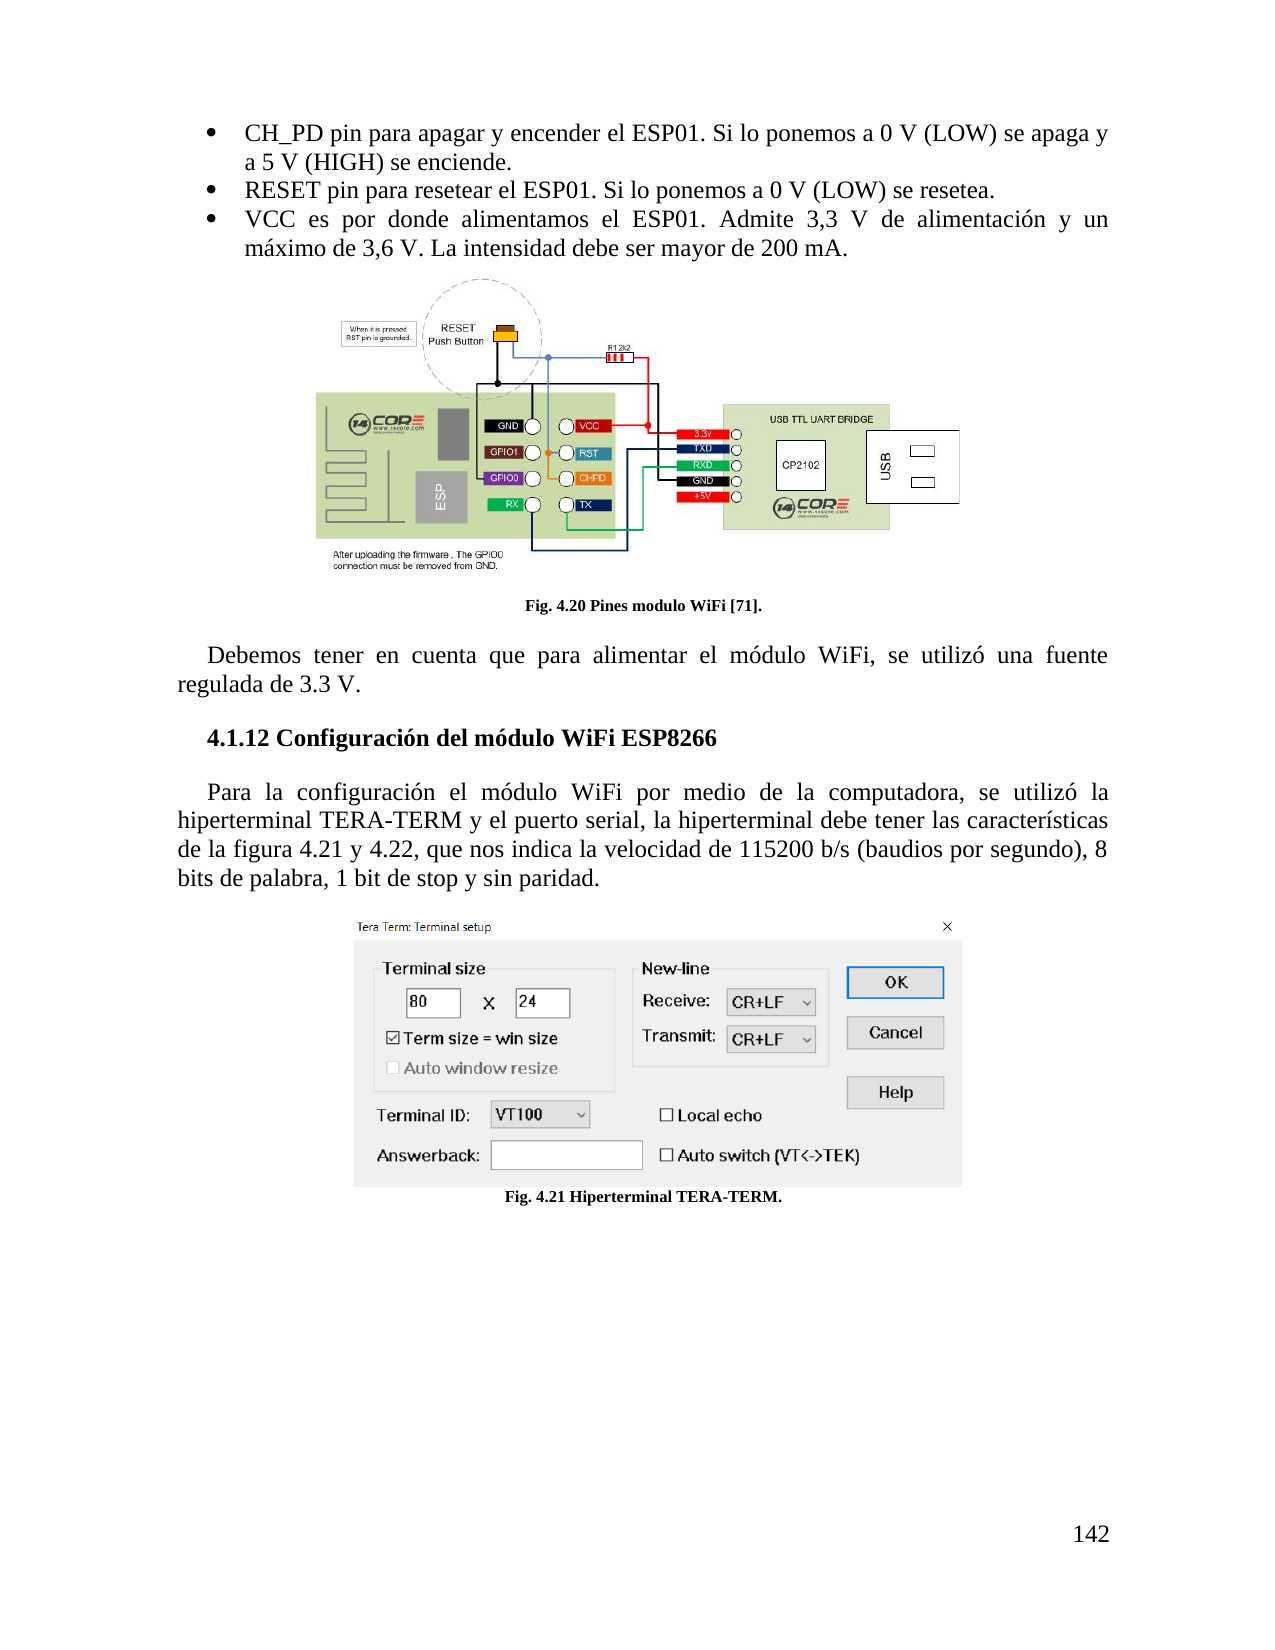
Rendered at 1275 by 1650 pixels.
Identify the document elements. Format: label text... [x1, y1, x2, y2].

list RESET pin para resetear el ESP01. Si lo ponemos a 0 V (LOW) se resetea. [207, 176, 1109, 204]
list CH_PD pin para apagar y encender el ESP01. Si lo ponemos a 0 V (LOW) se apaga y a 5 V (HIGH) se enciende. [207, 118, 1109, 176]
subtitle Configuración del módulo WiFi ESP8266 [177, 723, 1109, 752]
picture [354, 916, 963, 1187]
text Debemos tener en cuenta que para alimentar el módulo WiFi, se utilizó una fuente regulada de 3.3 V. [177, 640, 1109, 698]
list VCC es por donde alimentamos el ESP01. Admite 3,3 V de alimentación y un máximo de 3,6 V. La intensidad debe ser mayor de 200 mA. [207, 204, 1109, 262]
text Para la configuración el módulo WiFi por medio de la computadora, se utilizó la hiperterminal TERA-TERM y el puerto serial, la hiperterminal debe tener las características de la figura 4. y 4.2, que nos indica la velocidad de 115200 b/s (baudios por segundo), 8 bits de palabra, 1 bit de stop y sin paridad. [177, 777, 1109, 892]
text Fig. 4. Hiperterminal TERA-TERM. [177, 1186, 1109, 1206]
picture [315, 278, 960, 572]
